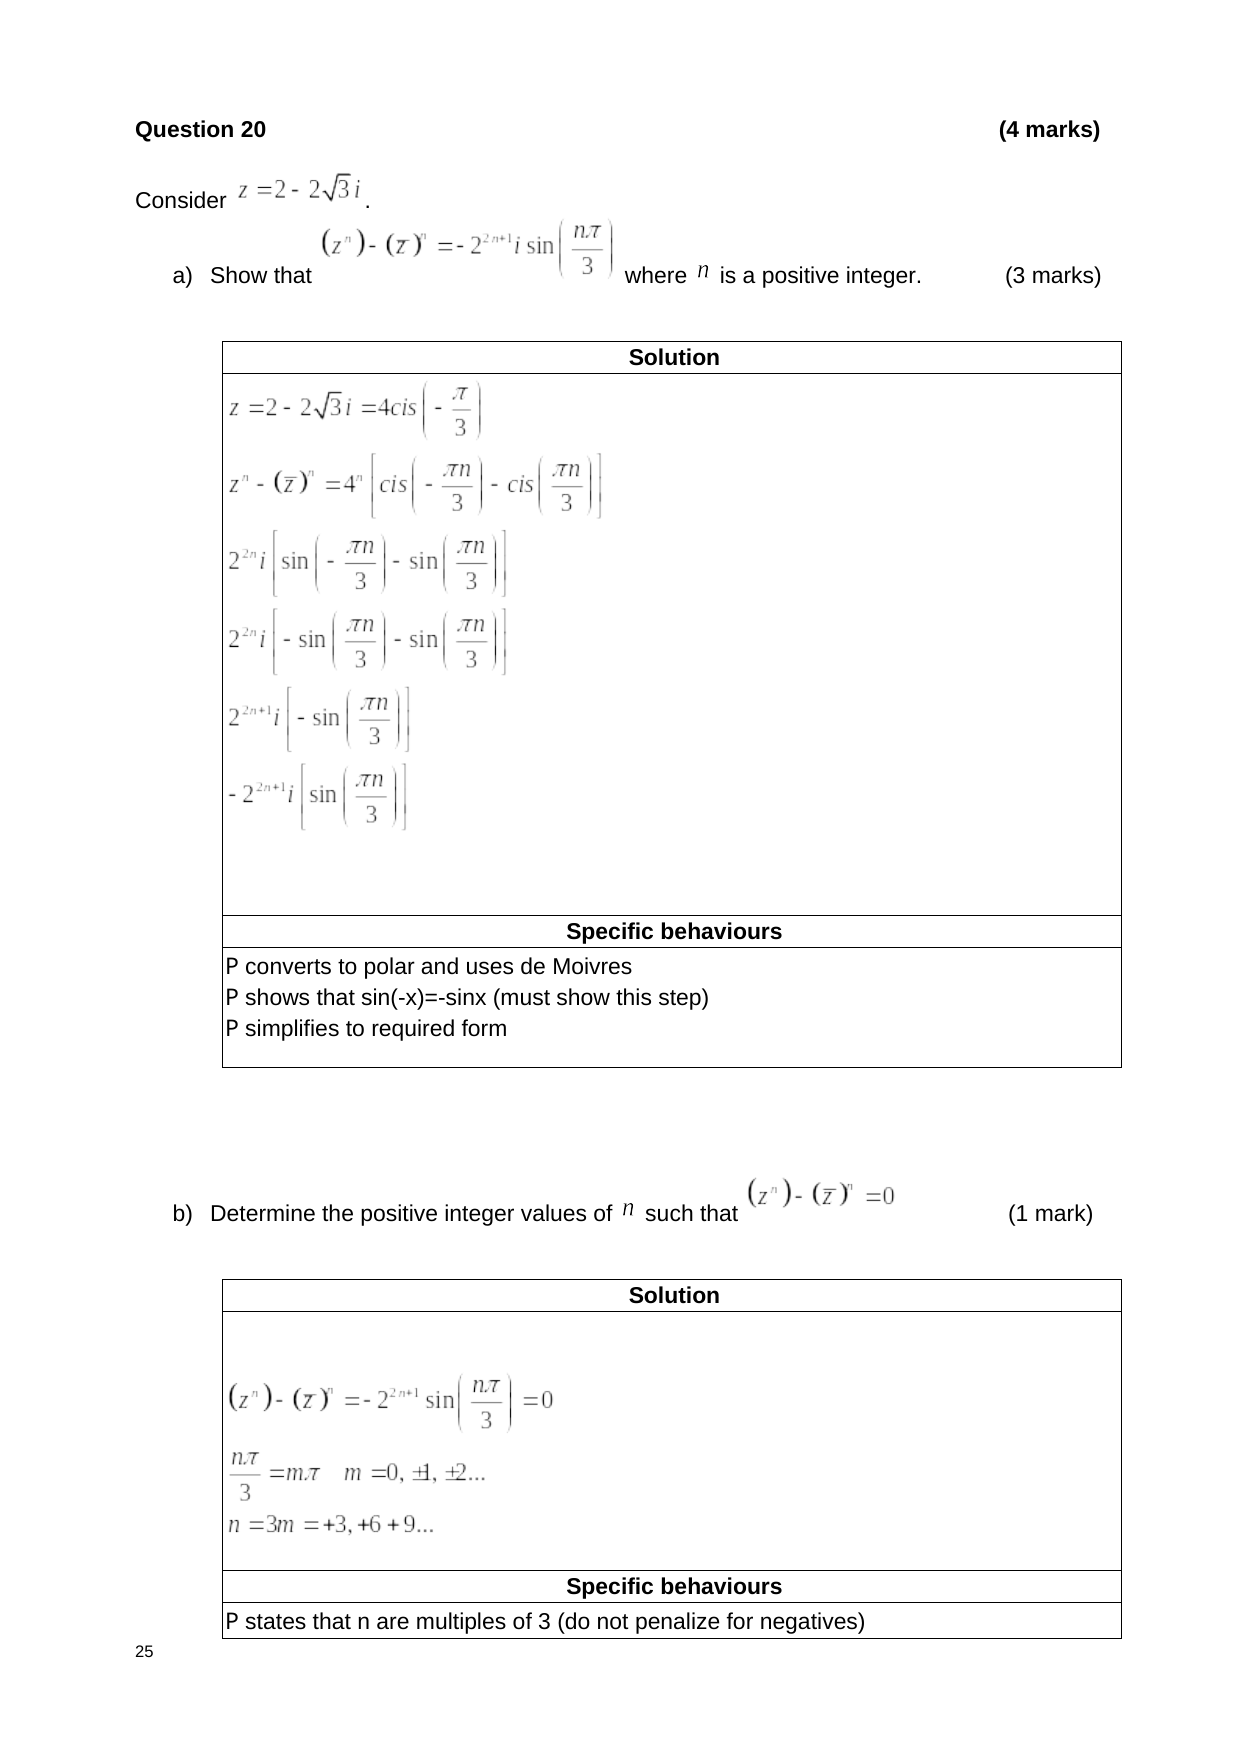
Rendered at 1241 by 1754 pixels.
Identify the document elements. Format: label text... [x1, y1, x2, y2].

table_cell [223, 1312, 1121, 1570]
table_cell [223, 1603, 1121, 1638]
table_cell [223, 374, 1121, 915]
table_cell Specific behaviours [223, 1571, 1121, 1602]
text Question 20 (4 marks) [135, 116, 1105, 143]
list Show that where is a positive integer. (3 marks) [172, 213, 1105, 288]
table_cell P converts to polar and uses de Moivres P shows that sin(-x)=-sinx (must show this step) P simplifies to required form [223, 948, 1121, 1067]
table_header Solution [223, 342, 1121, 372]
table_cell Specific behaviours [223, 916, 1121, 947]
list Determine the positive integer values of such that (1 mark) [172, 1174, 1105, 1226]
table_header Solution [223, 1280, 1121, 1311]
text Consider . [135, 169, 1105, 213]
